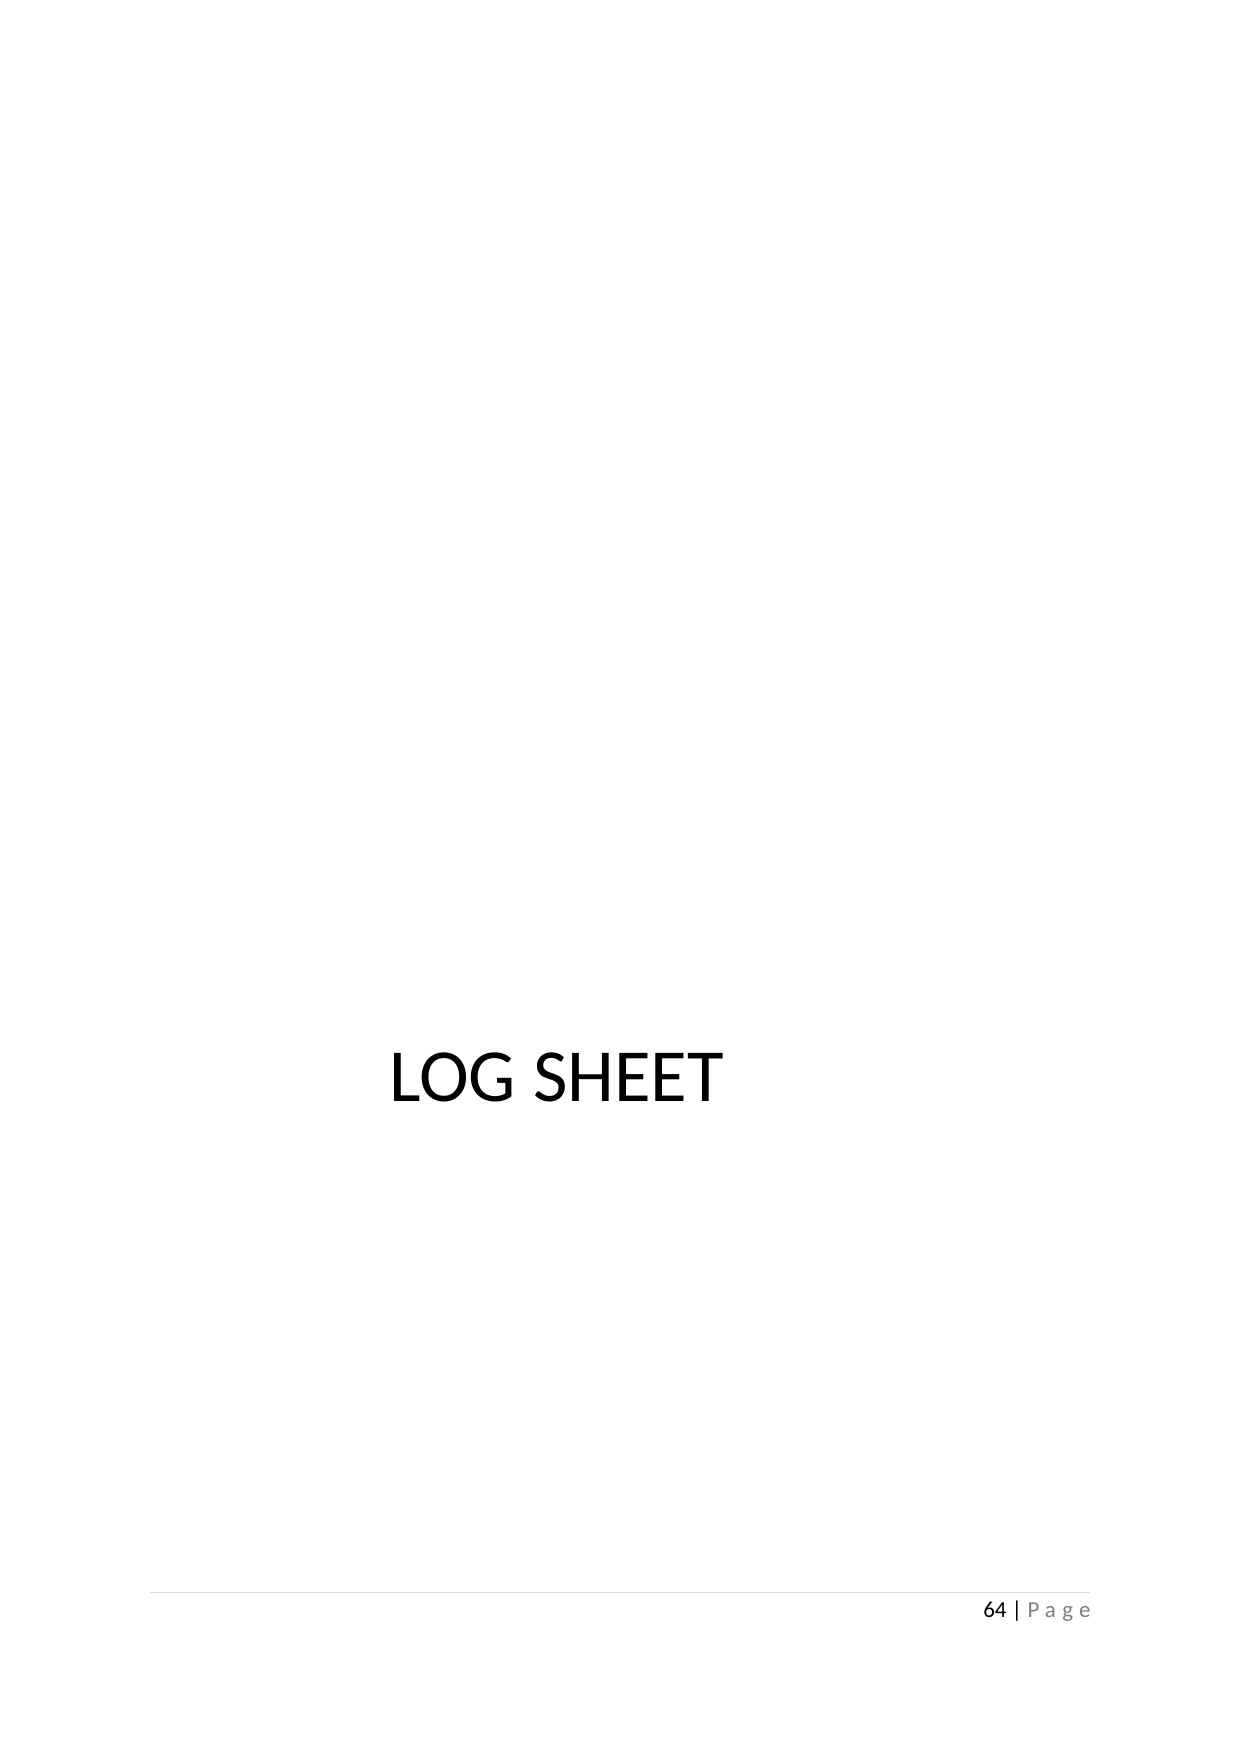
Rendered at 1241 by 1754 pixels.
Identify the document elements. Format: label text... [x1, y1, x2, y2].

text LOG SHEET [202, 1028, 1090, 1120]
